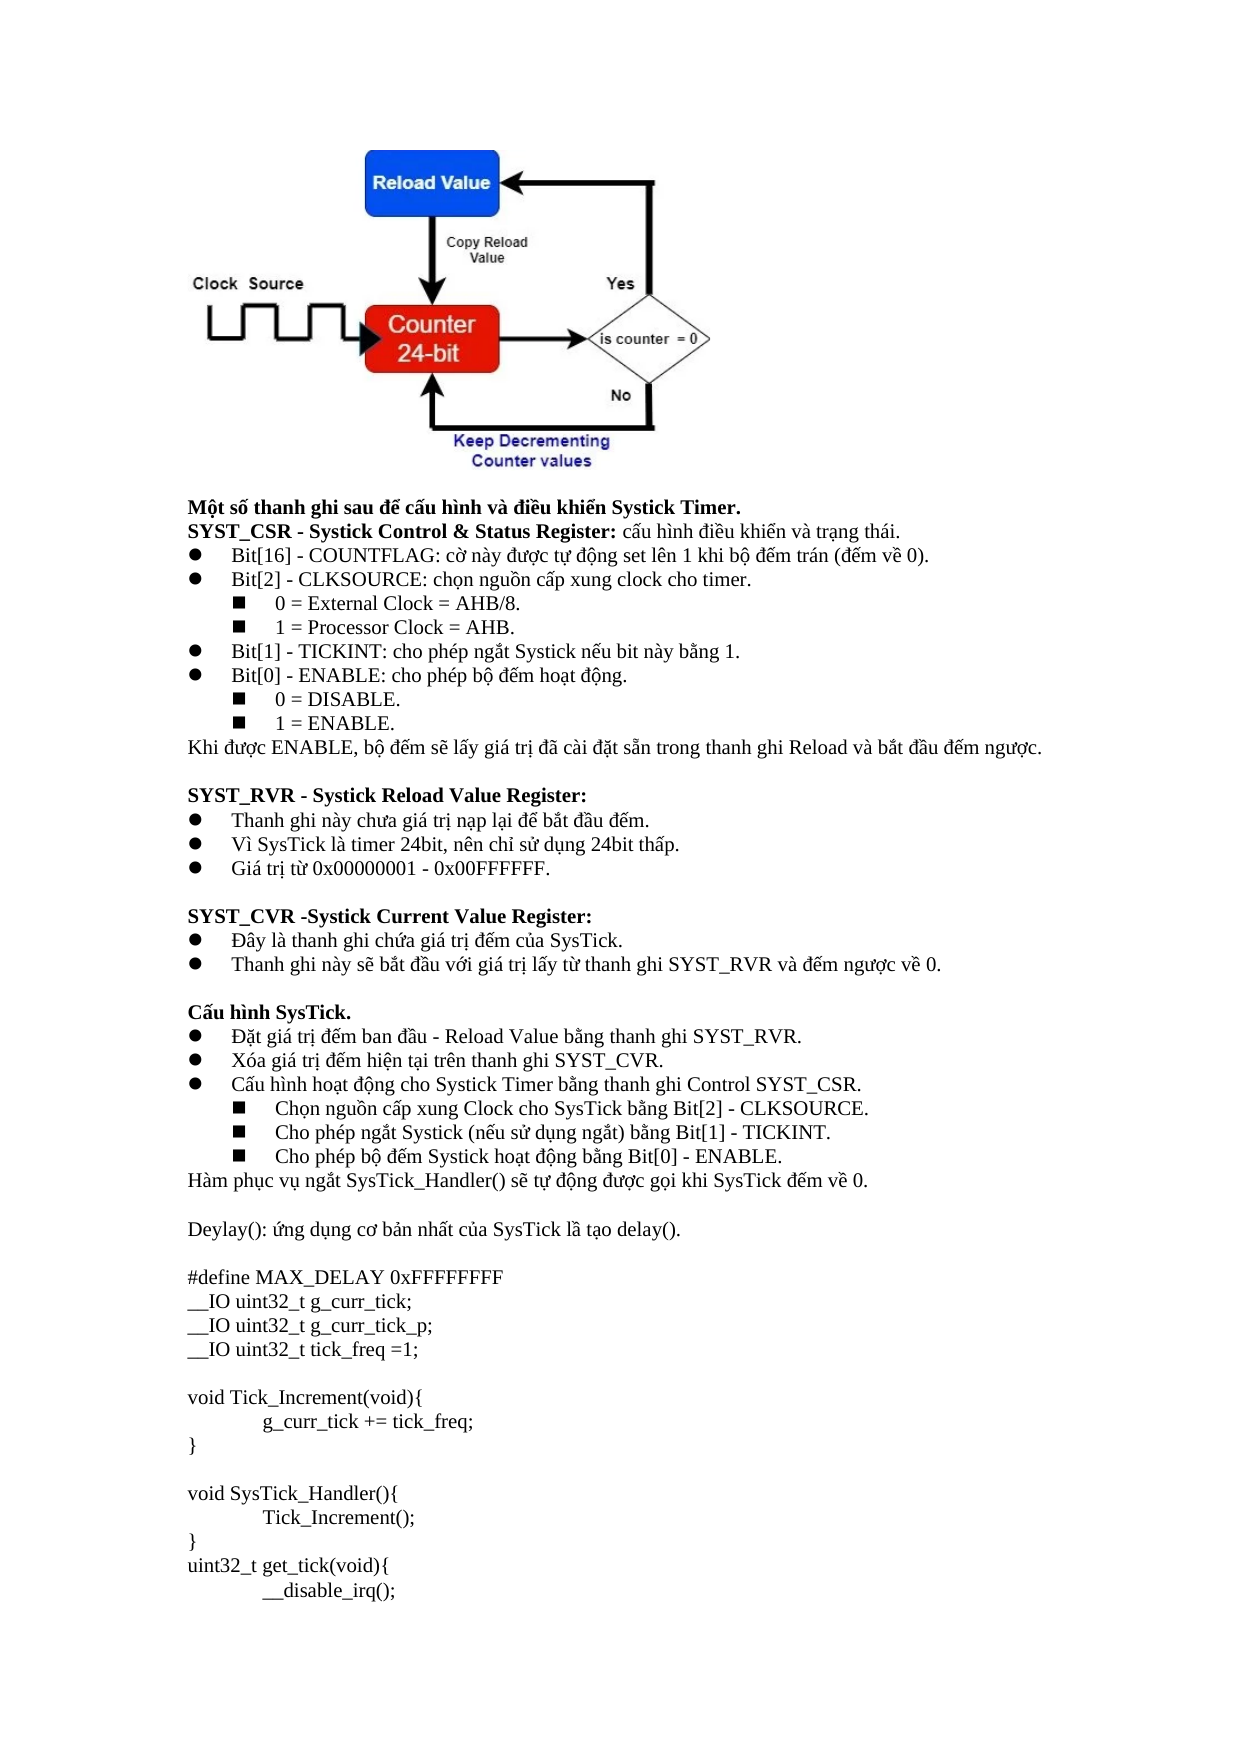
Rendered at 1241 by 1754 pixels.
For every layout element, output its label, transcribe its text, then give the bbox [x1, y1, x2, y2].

list Vì SysTick là timer 24bit, nên chỉ sử dụng 24bit thấp. [187, 832, 1053, 856]
list Chọn nguồn cấp xung Clock cho SysTick bằng Bit[2] - CLKSOURCE. [231, 1096, 1053, 1120]
list Bit[16] - COUNTFLAG: cờ này được tự động set lên 1 khi bộ đếm trán (đếm về 0). [187, 543, 1053, 567]
list Cho phép ngắt Systick (nếu sử dụng ngắt) bằng Bit[1] - TICKINT. [231, 1120, 1053, 1144]
list SYST_CVR -Systick Current Value Register: [187, 904, 1053, 928]
list Thanh ghi này sẽ bắt đầu với giá trị lấy từ thanh ghi SYST_RVR và đếm ngược về 0. [187, 952, 1053, 976]
list #define MAX_DELAY 0xFFFFFFFF [187, 1265, 1053, 1289]
list Bit[2] - CLKSOURCE: chọn nguồn cấp xung clock cho timer. [187, 567, 1053, 591]
list __IO uint32_t g_curr_tick_p; [187, 1313, 1053, 1337]
list SYST_RVR - Systick Reload Value Register: [187, 783, 1053, 807]
picture [187, 150, 711, 471]
list Cấu hình SysTick. [187, 1000, 1053, 1024]
list Khi được ENABLE, bộ đếm sẽ lấy giá trị đã cài đặt sẵn trong thanh ghi Reload và bắt đầu đếm ngược. [187, 735, 1053, 759]
list Bit[1] - TICKINT: cho phép ngắt Systick nếu bit này bằng 1. [187, 639, 1053, 663]
list Đây là thanh ghi chứa giá trị đếm của SysTick. [187, 928, 1053, 952]
list 0 = External Clock = AHB/8. [231, 591, 1053, 615]
text Một số thanh ghi sau để cấu hình và điều khiển Systick Timer. [187, 495, 1053, 519]
list __IO uint32_t g_curr_tick; [187, 1289, 1053, 1313]
list g_curr_tick += tick_freq; [187, 1409, 1053, 1433]
list } [187, 1529, 1053, 1553]
list void Tick_Increment(void){ [187, 1385, 1053, 1409]
list Hàm phục vụ ngắt SysTick_Handler() sẽ tự động được gọi khi SysTick đếm về 0. [187, 1168, 1053, 1192]
list void SysTick_Handler(){ [187, 1481, 1053, 1505]
list } [187, 1433, 1053, 1457]
list Xóa giá trị đếm hiện tại trên thanh ghi SYST_CVR. [187, 1048, 1053, 1072]
list Bit[0] - ENABLE: cho phép bộ đếm hoạt động. [187, 663, 1053, 687]
list Cho phép bộ đếm Systick hoạt động bằng Bit[0] - ENABLE. [231, 1144, 1053, 1168]
list Cấu hình hoạt động cho Systick Timer bằng thanh ghi Control SYST_CSR. [187, 1072, 1053, 1096]
list Thanh ghi này chưa giá trị nạp lại để bắt đầu đếm. [187, 807, 1053, 832]
list uint32_t get_tick(void){ [187, 1553, 1053, 1577]
list Tick_Increment(); [187, 1505, 1053, 1529]
text SYST_CSR - Systick Control & Status Register: cấu hình điều khiển và trạng thái. [187, 519, 1053, 543]
list 1 = ENABLE. [231, 711, 1053, 735]
list Giá trị từ 0x00000001 - 0x00FFFFFF. [187, 856, 1053, 880]
list 0 = DISABLE. [231, 687, 1053, 711]
list Deylay(): ứng dụng cơ bản nhất của SysTick lầ tạo delay(). [187, 1217, 1053, 1241]
list Đặt giá trị đếm ban đầu - Reload Value bằng thanh ghi SYST_RVR. [187, 1024, 1053, 1048]
list __disable_irq(); [187, 1577, 1053, 1602]
list 1 = Processor Clock = AHB. [231, 615, 1053, 639]
list __IO uint32_t tick_freq =1; [187, 1337, 1053, 1361]
